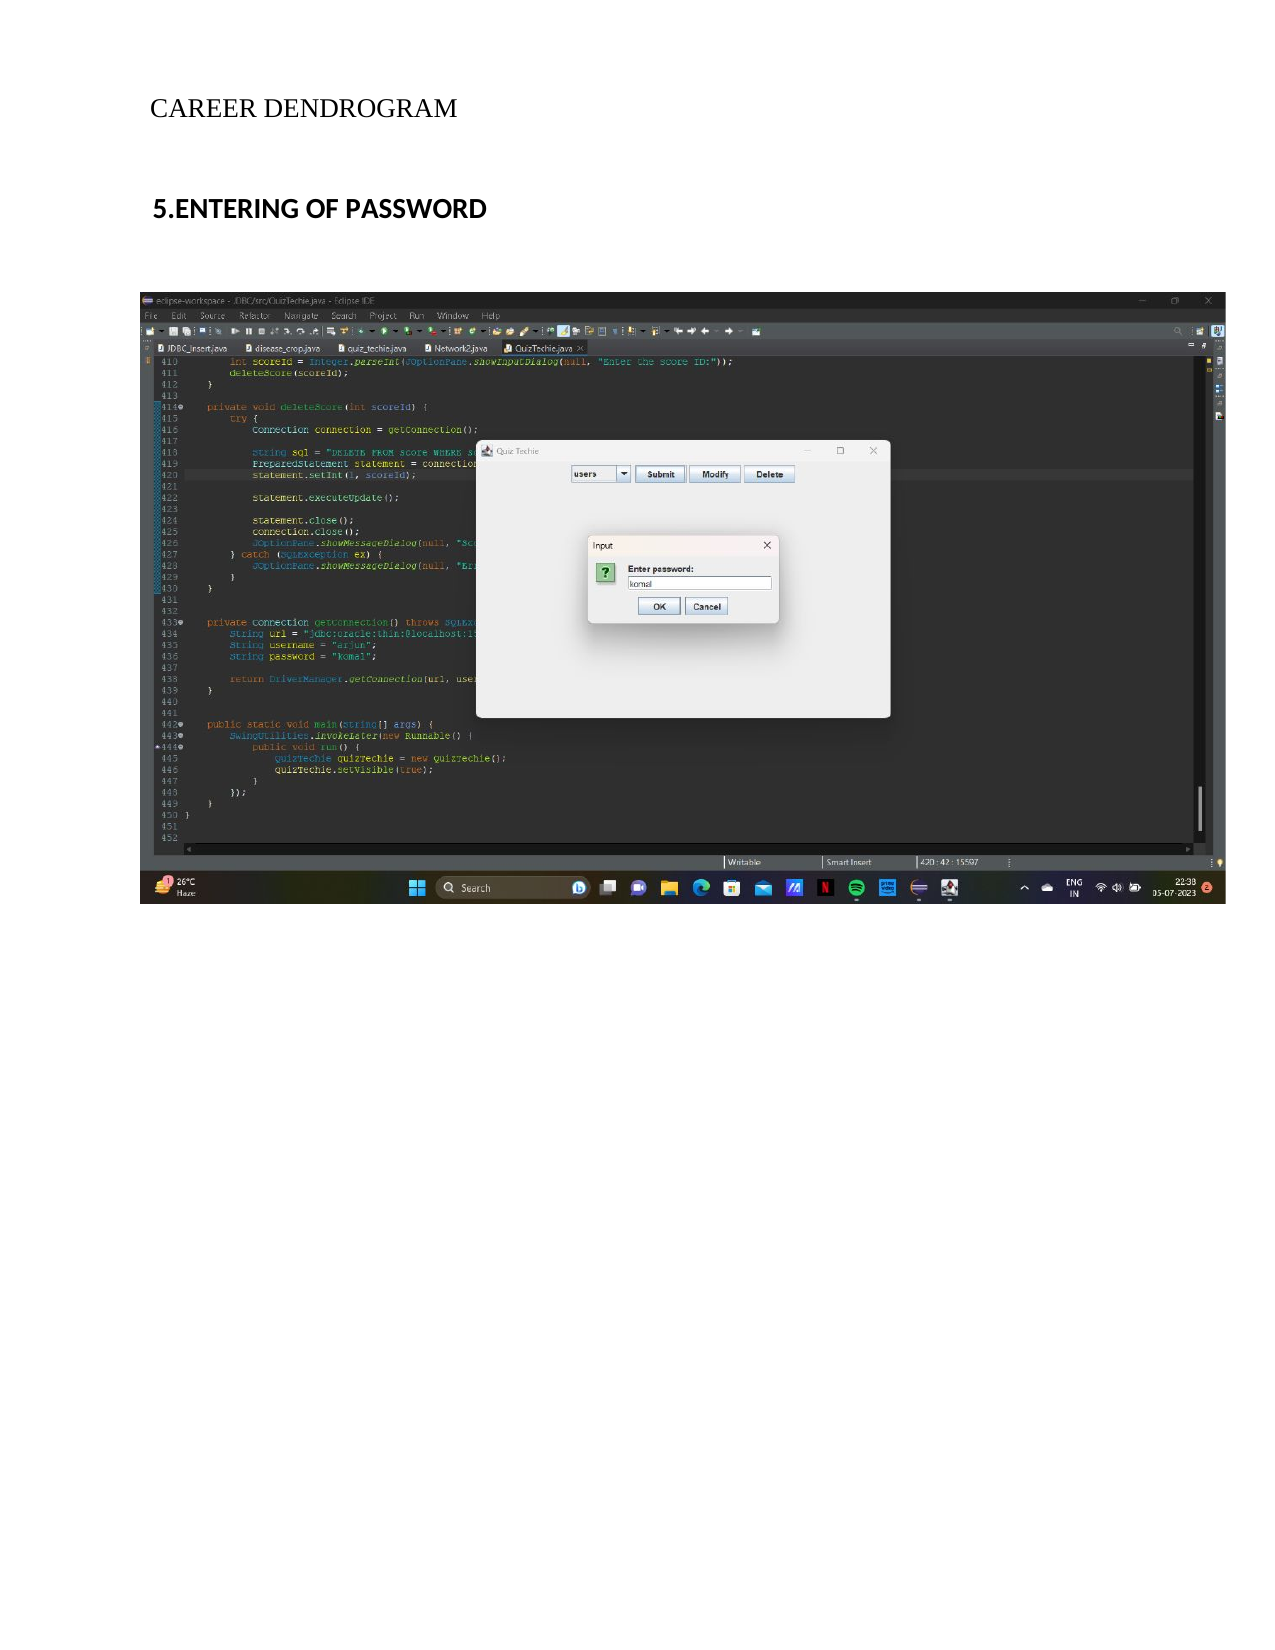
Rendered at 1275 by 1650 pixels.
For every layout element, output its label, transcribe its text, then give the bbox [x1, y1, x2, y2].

picture [140, 292, 1226, 904]
text 5.ENTERING OF PASSWORD [152, 191, 1215, 226]
